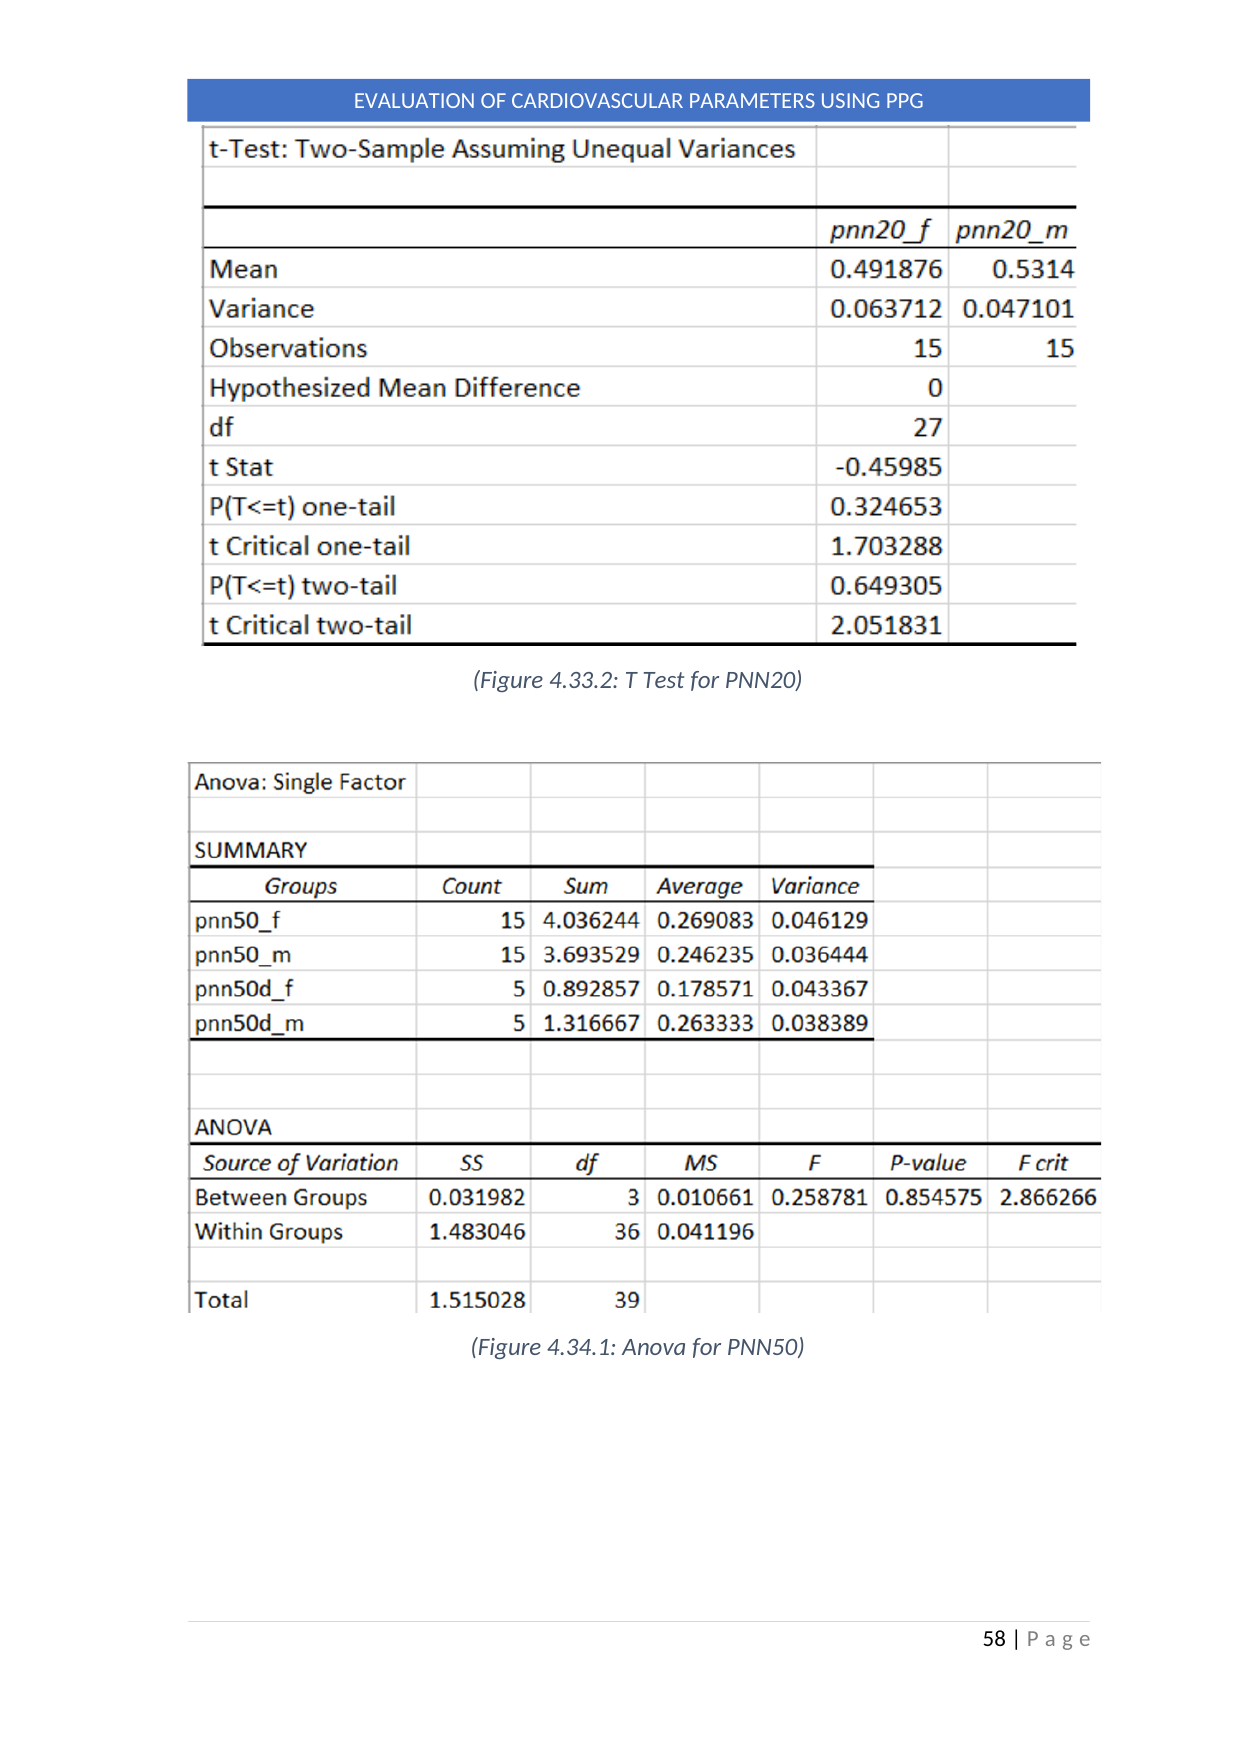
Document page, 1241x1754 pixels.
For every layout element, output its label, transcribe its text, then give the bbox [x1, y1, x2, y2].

text (Figure 4.33.2: T Test for PNN20) [187, 664, 1090, 694]
picture [187, 762, 1102, 1313]
text (Figure 4.34.1: Anova for PNN50) [187, 1331, 1090, 1362]
picture [201, 125, 1077, 646]
